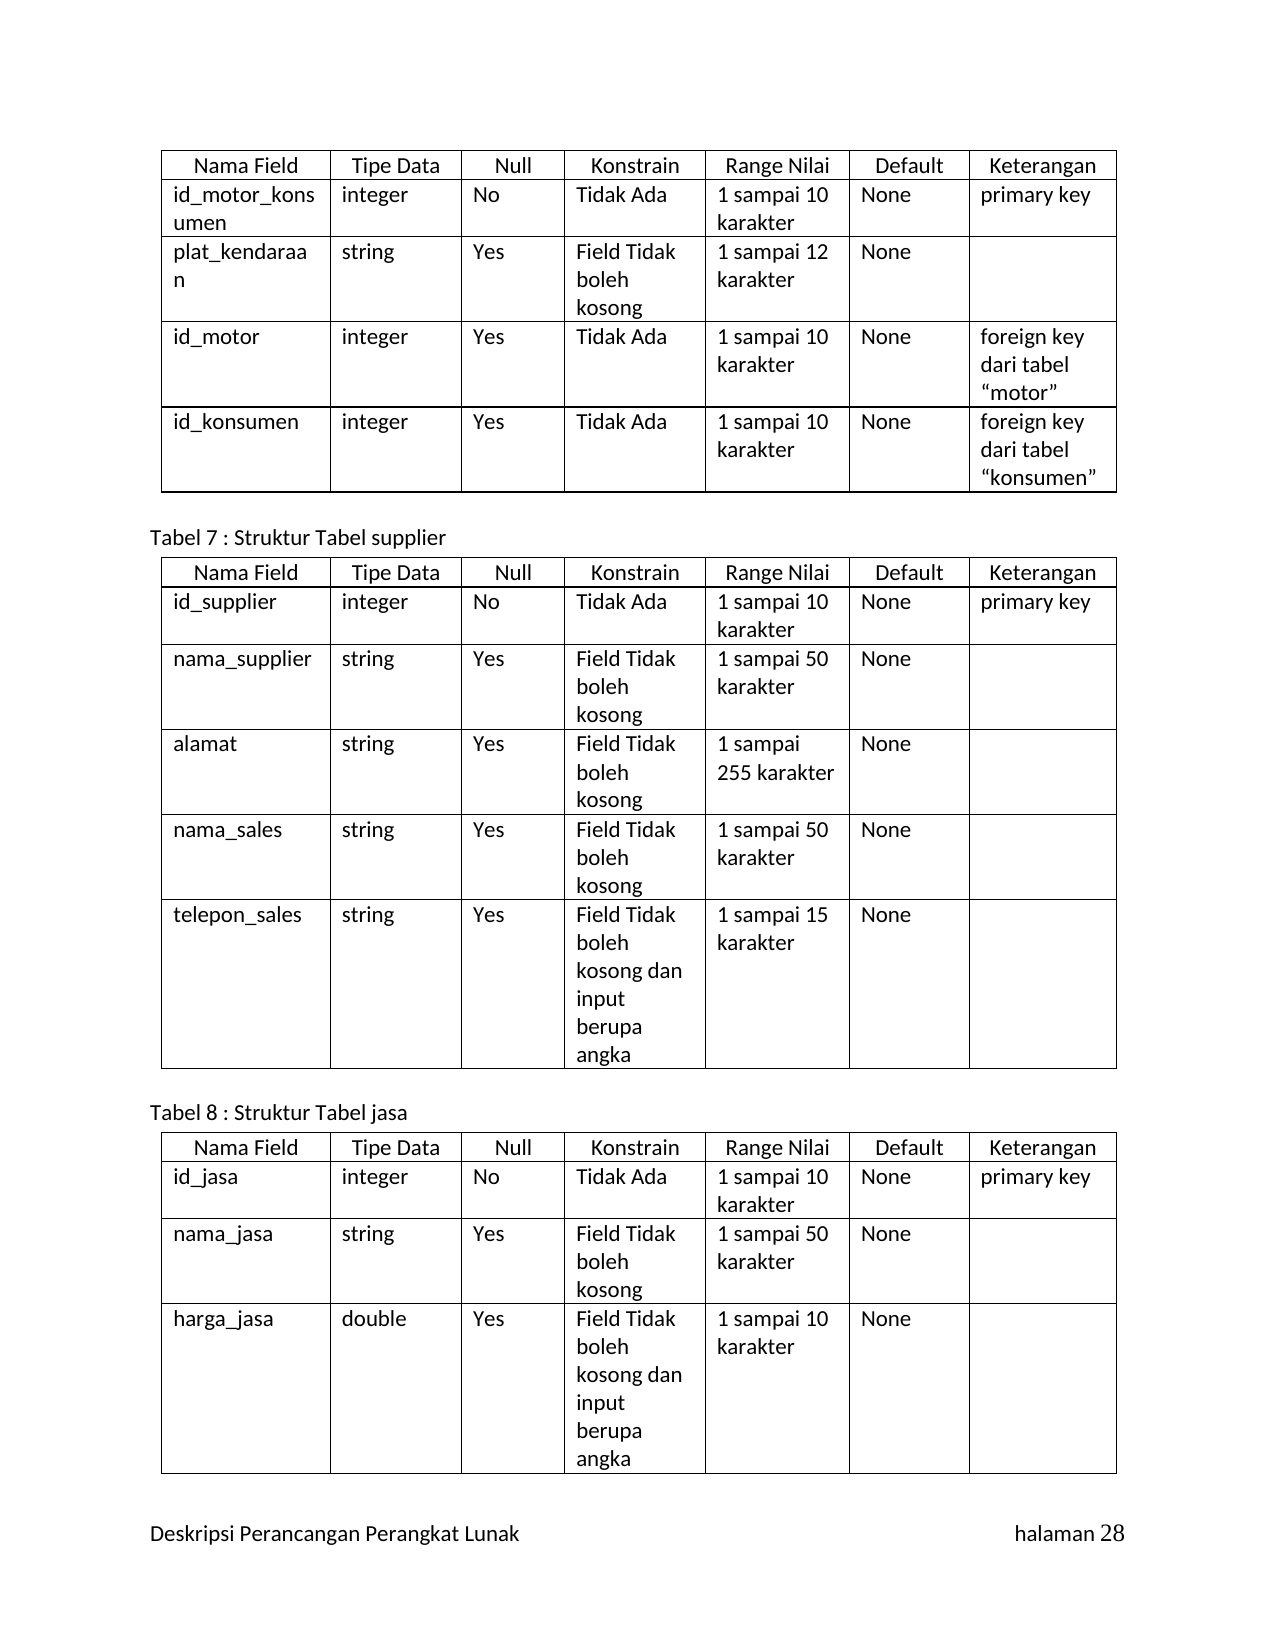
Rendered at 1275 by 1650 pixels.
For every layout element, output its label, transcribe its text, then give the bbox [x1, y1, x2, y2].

table_cell [970, 237, 1116, 321]
table_cell integer [331, 408, 461, 491]
table_cell [970, 815, 1116, 899]
table_cell Field Tidak boleh kosong [565, 730, 705, 814]
table_cell double [331, 1304, 461, 1472]
table_header Tipe Data [331, 1133, 461, 1161]
table_cell 1 sampai 12 karakter [706, 237, 849, 321]
table_header Null [462, 1133, 564, 1161]
table_cell string [331, 1219, 461, 1303]
table_cell No [462, 180, 564, 236]
table_cell Yes [462, 645, 564, 728]
table_cell Yes [462, 900, 564, 1068]
table_header Keterangan [970, 558, 1116, 586]
table_header Konstrain [565, 151, 705, 179]
table_cell string [331, 900, 461, 1068]
table_cell id_jasa [162, 1162, 330, 1218]
text Tabel 8 : Struktur Tabel jasa [150, 1098, 1125, 1126]
table_cell Yes [462, 815, 564, 899]
table_cell primary key [970, 180, 1116, 236]
table_cell 1 sampai 10 karakter [706, 1304, 849, 1472]
table_cell id_supplier [162, 588, 330, 643]
table_cell Yes [462, 322, 564, 406]
table_cell [970, 900, 1116, 1068]
table_cell integer [331, 1162, 461, 1218]
table_cell nama_sales [162, 815, 330, 899]
table_cell Yes [462, 408, 564, 491]
table_cell string [331, 815, 461, 899]
table_cell None [850, 237, 969, 321]
table_cell [970, 1219, 1116, 1303]
table_cell None [850, 1304, 969, 1472]
table_cell None [850, 408, 969, 491]
table_cell None [850, 900, 969, 1068]
table_cell None [850, 180, 969, 236]
table_cell nama_jasa [162, 1219, 330, 1303]
table_cell Field Tidak boleh kosong [565, 645, 705, 728]
table_cell Tidak Ada [565, 180, 705, 236]
table_cell 1 sampai 50 karakter [706, 815, 849, 899]
table_cell 1 sampai 50 karakter [706, 645, 849, 728]
table_cell Yes [462, 1219, 564, 1303]
table_cell None [850, 815, 969, 899]
table_cell plat_kendaraan [162, 237, 330, 321]
table_cell id_motor [162, 322, 330, 406]
table_header Tipe Data [331, 151, 461, 179]
table_header Keterangan [970, 1133, 1116, 1161]
table_cell Yes [462, 730, 564, 814]
table_cell Yes [462, 1304, 564, 1472]
table_cell No [462, 1162, 564, 1218]
table_header Nama Field [162, 151, 330, 179]
table_cell None [850, 730, 969, 814]
table_cell 1 sampai 50 karakter [706, 1219, 849, 1303]
table_header Nama Field [162, 1133, 330, 1161]
table_header Konstrain [565, 558, 705, 586]
table_header Default [850, 558, 969, 586]
table_cell 1 sampai 10 karakter [706, 408, 849, 491]
table_cell integer [331, 180, 461, 236]
table_cell integer [331, 588, 461, 643]
table_cell None [850, 322, 969, 406]
table_header Range Nilai [706, 1133, 849, 1161]
table_header Range Nilai [706, 558, 849, 586]
table_cell Field Tidak boleh kosong [565, 237, 705, 321]
table_cell nama_supplier [162, 645, 330, 728]
table_cell id_motor_konsumen [162, 180, 330, 236]
table_header Nama Field [162, 558, 330, 586]
table_header Tipe Data [331, 558, 461, 586]
table_cell Field Tidak boleh kosong dan input berupa angka [565, 900, 705, 1068]
table_cell Tidak Ada [565, 408, 705, 491]
table_header Default [850, 1133, 969, 1161]
table_cell 1 sampai 10 karakter [706, 1162, 849, 1218]
table_cell telepon_sales [162, 900, 330, 1068]
table_cell string [331, 645, 461, 728]
table_cell Tidak Ada [565, 322, 705, 406]
table_header Null [462, 151, 564, 179]
table_cell integer [331, 322, 461, 406]
table_cell string [331, 730, 461, 814]
table_cell 1 sampai 10 karakter [706, 180, 849, 236]
table_cell foreign key dari tabel “konsumen” [970, 408, 1116, 491]
table_cell alamat [162, 730, 330, 814]
table_cell [970, 645, 1116, 728]
table_cell string [331, 237, 461, 321]
text Tabel 7 : Struktur Tabel supplier [150, 523, 1125, 551]
table_cell id_konsumen [162, 408, 330, 491]
table_cell 1 sampai 10 karakter [706, 322, 849, 406]
table_cell 1 sampai 10 karakter [706, 588, 849, 643]
table_cell None [850, 1219, 969, 1303]
table_cell foreign key dari tabel “motor” [970, 322, 1116, 406]
table_cell primary key [970, 1162, 1116, 1218]
table_cell Yes [462, 237, 564, 321]
table_header Null [462, 558, 564, 586]
table_cell No [462, 588, 564, 643]
table_cell 1 sampai 15 karakter [706, 900, 849, 1068]
table_cell 1 sampai 255 karakter [706, 730, 849, 814]
table_cell Field Tidak boleh kosong dan input berupa angka [565, 1304, 705, 1472]
table_header Keterangan [970, 151, 1116, 179]
table_cell Field Tidak boleh kosong [565, 815, 705, 899]
table_cell None [850, 588, 969, 643]
table_cell [970, 730, 1116, 814]
table_cell primary key [970, 588, 1116, 643]
table_cell Tidak Ada [565, 1162, 705, 1218]
table_cell None [850, 645, 969, 728]
table_header Konstrain [565, 1133, 705, 1161]
table_cell Tidak Ada [565, 588, 705, 643]
table_cell None [850, 1162, 969, 1218]
table_header Range Nilai [706, 151, 849, 179]
table_cell [970, 1304, 1116, 1472]
table_header Default [850, 151, 969, 179]
table_cell harga_jasa [162, 1304, 330, 1472]
table_cell Field Tidak boleh kosong [565, 1219, 705, 1303]
